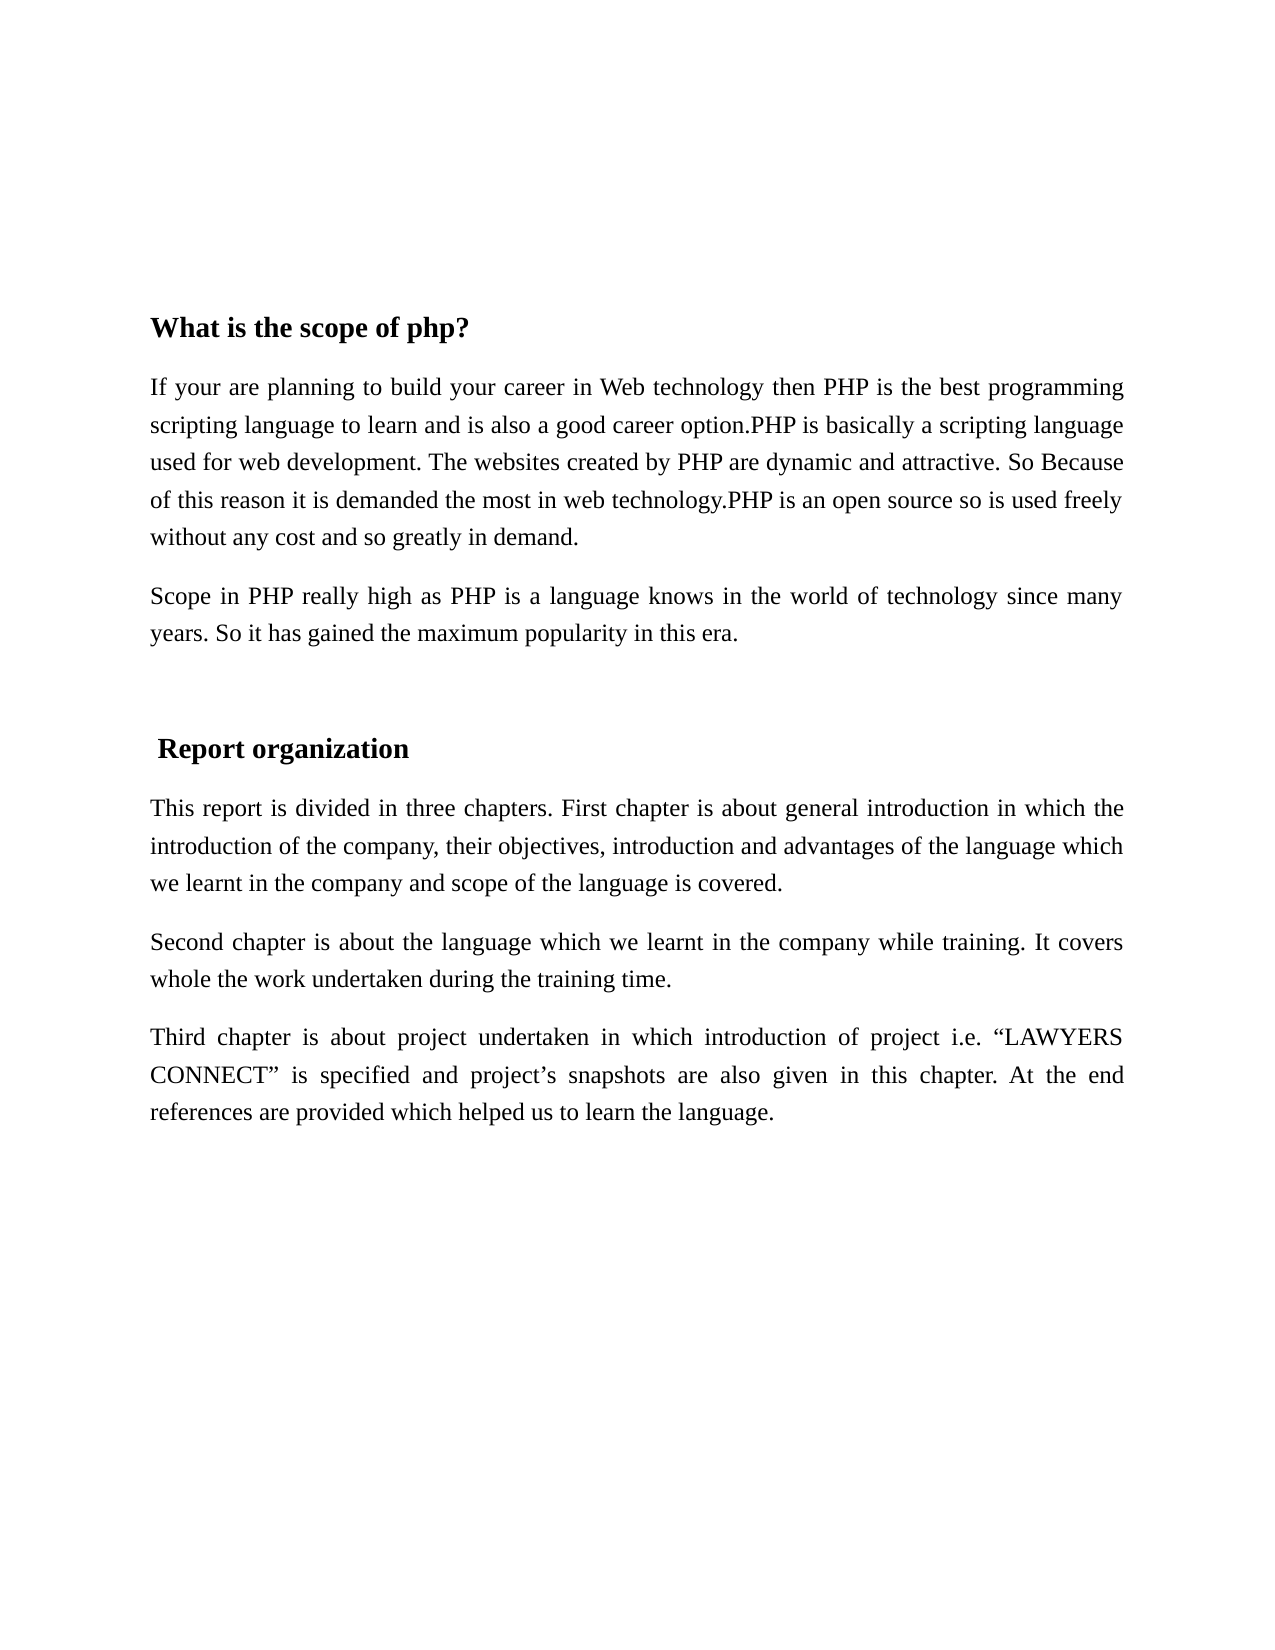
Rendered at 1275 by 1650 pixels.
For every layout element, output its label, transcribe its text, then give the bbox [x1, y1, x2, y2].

text This report is divided in three chapters. First chapter is about general introduction in which the introduction of the company, their objectives, introduction and advantages of the language which we learnt in the company and scope of the language is covered. [150, 787, 1125, 899]
text What is the scope of php? [150, 307, 1125, 345]
text Third chapter is about project undertaken in which introduction of project i.e. “LAWYERS CONNECT” is specified and project’s snapshots are also given in this chapter. At the end references are provided which helped us to learn the language. [150, 1016, 1125, 1128]
text Second chapter is about the language which we learnt in the company while training. It covers whole the work undertaken during the training time. [150, 920, 1125, 995]
text Scope in PHP really high as PHP is a language knows in the world of technology since many years. So it has gained the maximum popularity in this era. [150, 574, 1125, 649]
text Report organization [150, 728, 1125, 766]
text If your are planning to build your career in Web technology then PHP is the best programming scripting language to learn and is also a good career option.PHP is basically a scripting language used for web development. The websites created by PHP are dynamic and attractive. So Because of this reason it is demanded the most in web technology.PHP is an open source so is used freely without any cost and so greatly in demand. [150, 366, 1125, 553]
